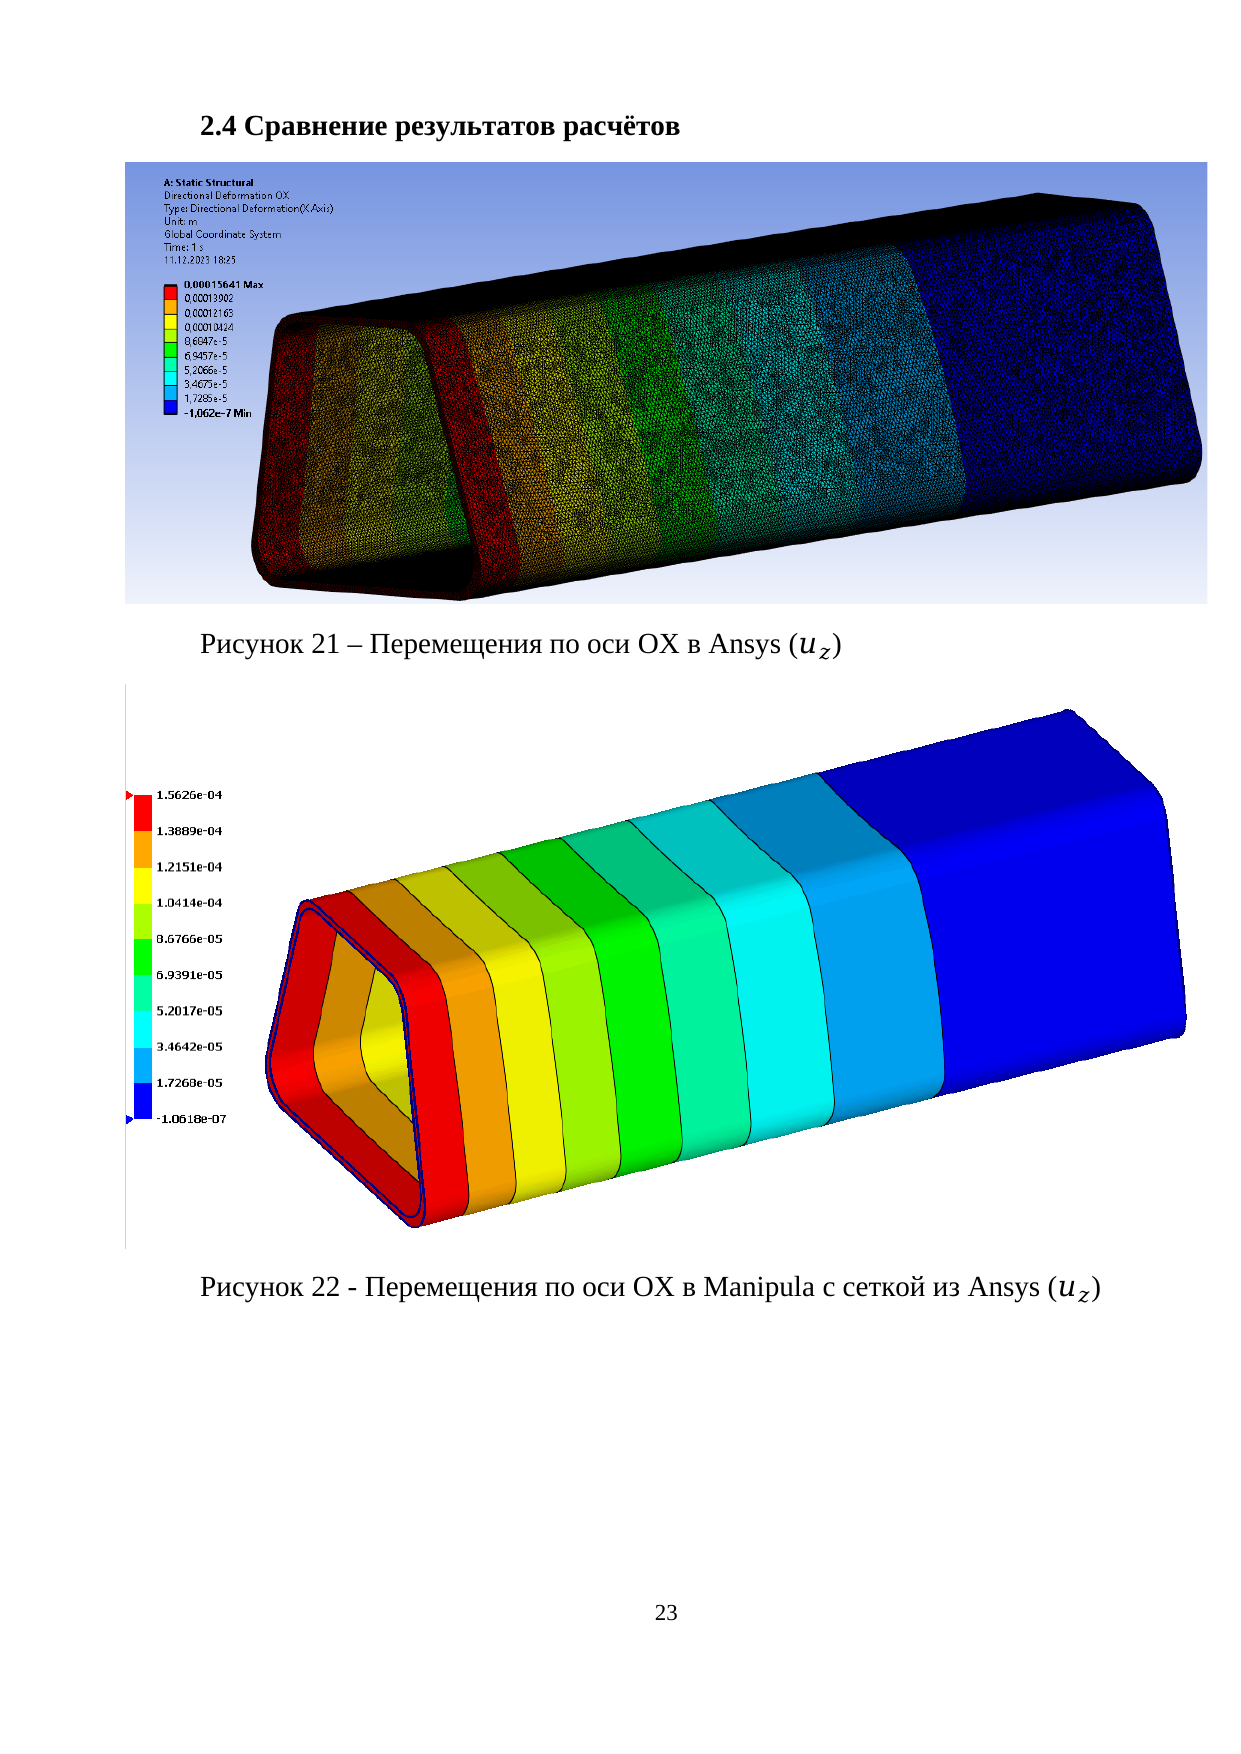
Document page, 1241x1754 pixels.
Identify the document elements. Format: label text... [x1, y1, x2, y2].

text Рисунок 22 - Перемещения по оси OX в Manipulа с сеткой из Ansys (𝑢𝑧) [125, 1267, 1207, 1307]
text Рисунок 21 – Перемещения по оси OX в Ansys (𝑢𝑧) [125, 624, 1207, 664]
subtitle 2.4 Сравнение результатов расчётов [125, 108, 1207, 142]
picture [125, 684, 1207, 1249]
picture [125, 162, 1208, 604]
